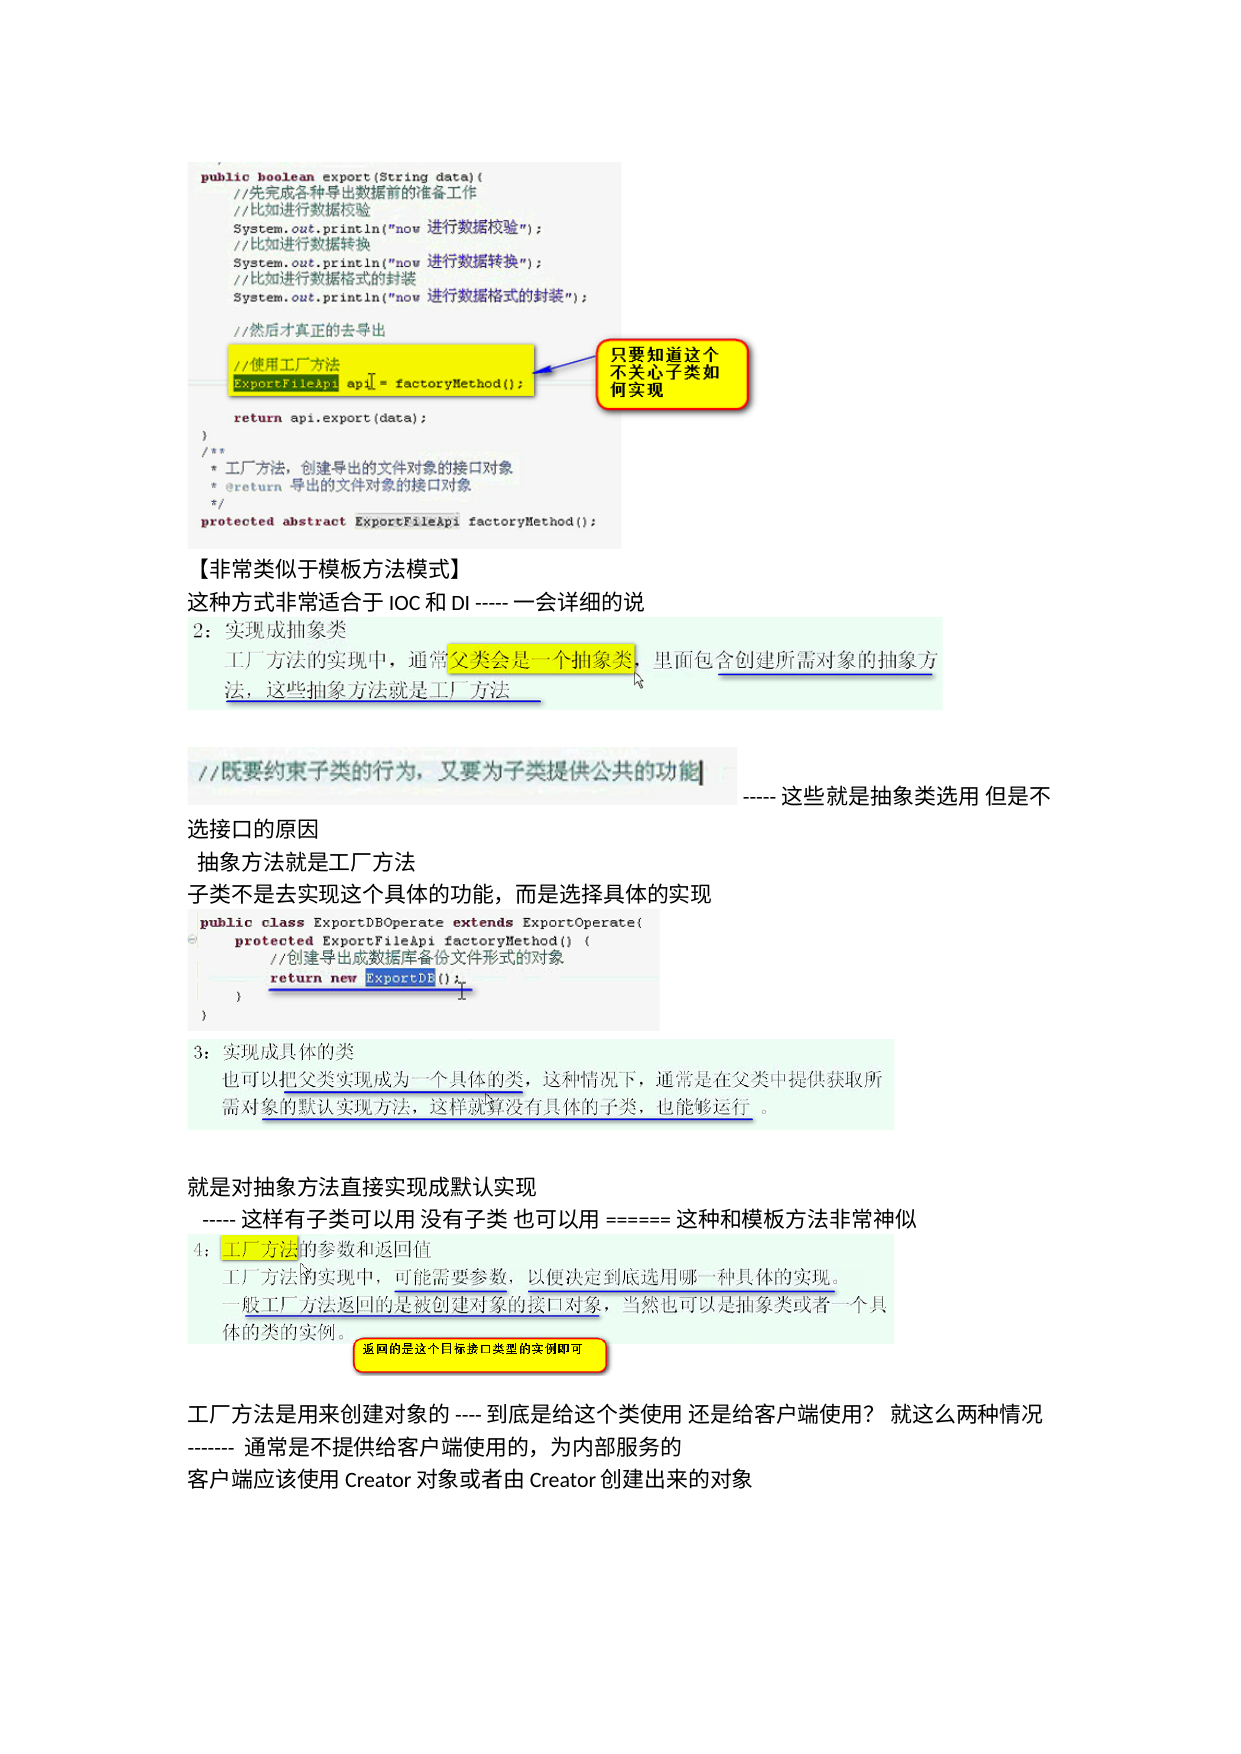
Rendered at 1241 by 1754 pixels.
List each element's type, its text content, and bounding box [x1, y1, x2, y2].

picture [187, 1234, 895, 1376]
text 抽象方法就是工厂方法 [187, 844, 1053, 877]
text 【非常类似于模板方法模式】 [187, 552, 1053, 584]
text 这种方式非常适合于IOC和DI ----- 一会详细的说 [187, 584, 1053, 617]
picture [187, 162, 819, 549]
text 工厂方法是用来创建对象的 ---- 到底是给这个类使用 还是给客户端使用？ 就这么两种情况 [187, 1397, 1053, 1429]
text 子类不是去实现这个具体的功能，而是选择具体的实现 [187, 877, 1053, 909]
text 客户端应该使用Creator对象或者由Creator创建出来的对象 [187, 1462, 1053, 1494]
picture [187, 909, 660, 1031]
text ------- 通常是不提供给客户端使用的，为内部服务的 [187, 1429, 1053, 1462]
text ----- 这样有子类可以用 没有子类 也可以用 ====== 这种和模板方法非常神似 [187, 1202, 1053, 1234]
text 就是对抽象方法直接实现成默认实现 [187, 1169, 1053, 1202]
picture [187, 617, 943, 710]
picture [187, 1039, 895, 1130]
picture [187, 747, 738, 805]
